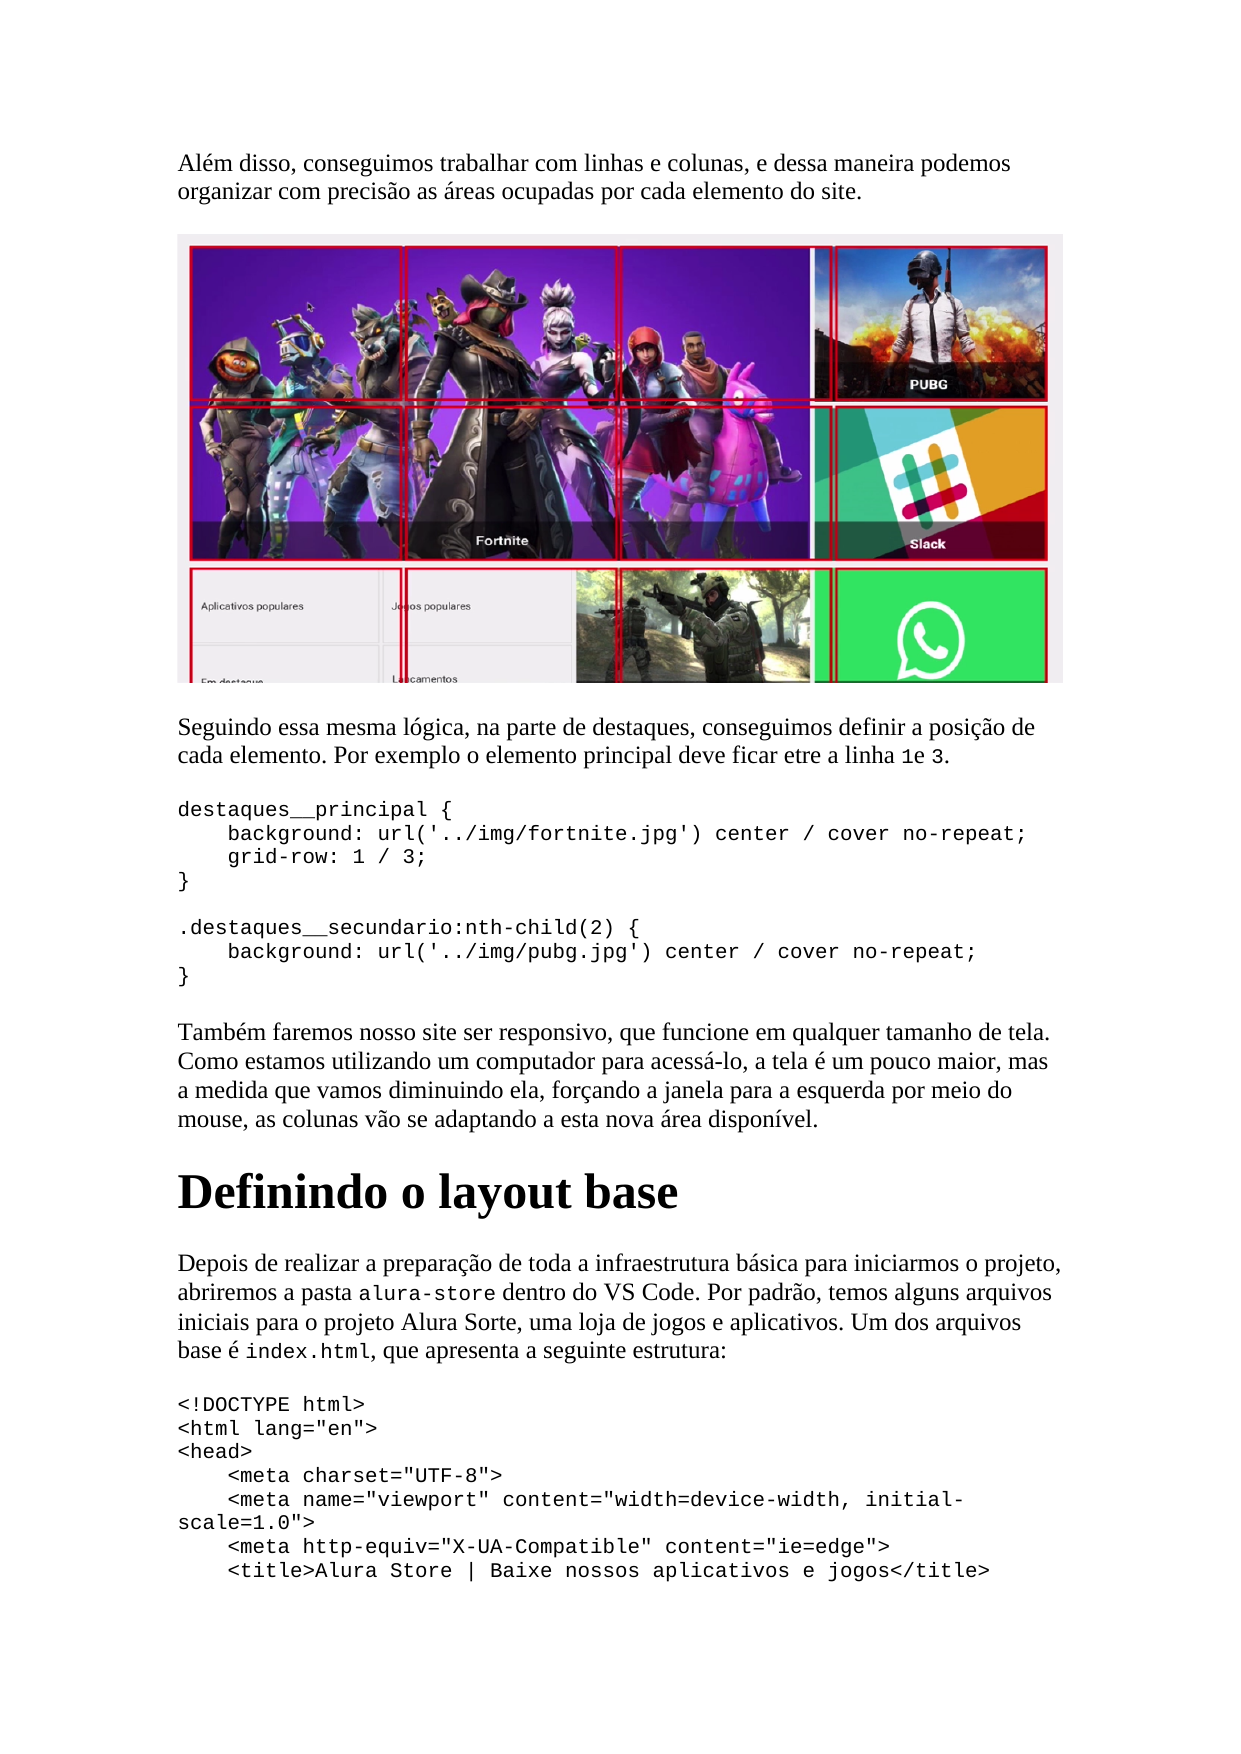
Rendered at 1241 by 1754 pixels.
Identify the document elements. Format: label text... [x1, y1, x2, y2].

text <title>Alura Store | Baixe nossos aplicativos e jogos</title> [177, 1559, 1063, 1583]
text grid-row: 1 / 3; [177, 846, 1063, 870]
text Também faremos nosso site ser responsivo, que funcione em qualquer tamanho de tela. Como estamos utilizando um computador para acessá-lo, a tela é um pouco maior, mas a medida que vamos diminuindo ela, forçando a janela para a esquerda por meio do mouse, as colunas vão se adaptando a esta nova área disponível. [177, 1017, 1063, 1132]
text } [177, 964, 1063, 988]
text } [177, 870, 1063, 894]
text background: url('../img/fortnite.jpg') center / cover no-repeat; [177, 823, 1063, 846]
text <html lang="en"> [177, 1418, 1063, 1441]
text Além disso, conseguimos trabalhar com linhas e colunas, e dessa maneira podemos organizar com precisão as áreas ocupadas por cada elemento do site. [177, 148, 1063, 205]
picture [177, 234, 1063, 683]
text <meta charset="UTF-8"> [177, 1465, 1063, 1489]
text <!DOCTYPE html> [177, 1394, 1063, 1418]
text <meta name="viewport" content="width=device-width, initial-scale=1.0"> [177, 1489, 1063, 1536]
text Depois de realizar a preparação de toda a infraestrutura básica para iniciarmos o projeto, abriremos a pasta alura-store dentro do VS Code. Por padrão, temos alguns arquivos iniciais para o projeto Alura Sorte, uma loja de jogos e aplicativos. Um dos arquivos base é index.html, que apresenta a seguinte estrutura: [177, 1248, 1063, 1365]
text <head> [177, 1441, 1063, 1465]
subtitle Definindo o layout base [177, 1162, 1063, 1219]
text .destaques__secundario:nth-child(2) { [177, 917, 1063, 941]
text Seguindo essa mesma lógica, na parte de destaques, conseguimos definir a posição de cada elemento. Por exemplo o elemento principal deve ficar etre a linha 1e 3. [177, 712, 1063, 770]
text destaques__principal { [177, 799, 1063, 823]
text background: url('../img/pubg.jpg') center / cover no-repeat; [177, 941, 1063, 964]
text <meta http-equiv="X-UA-Compatible" content="ie=edge"> [177, 1536, 1063, 1559]
